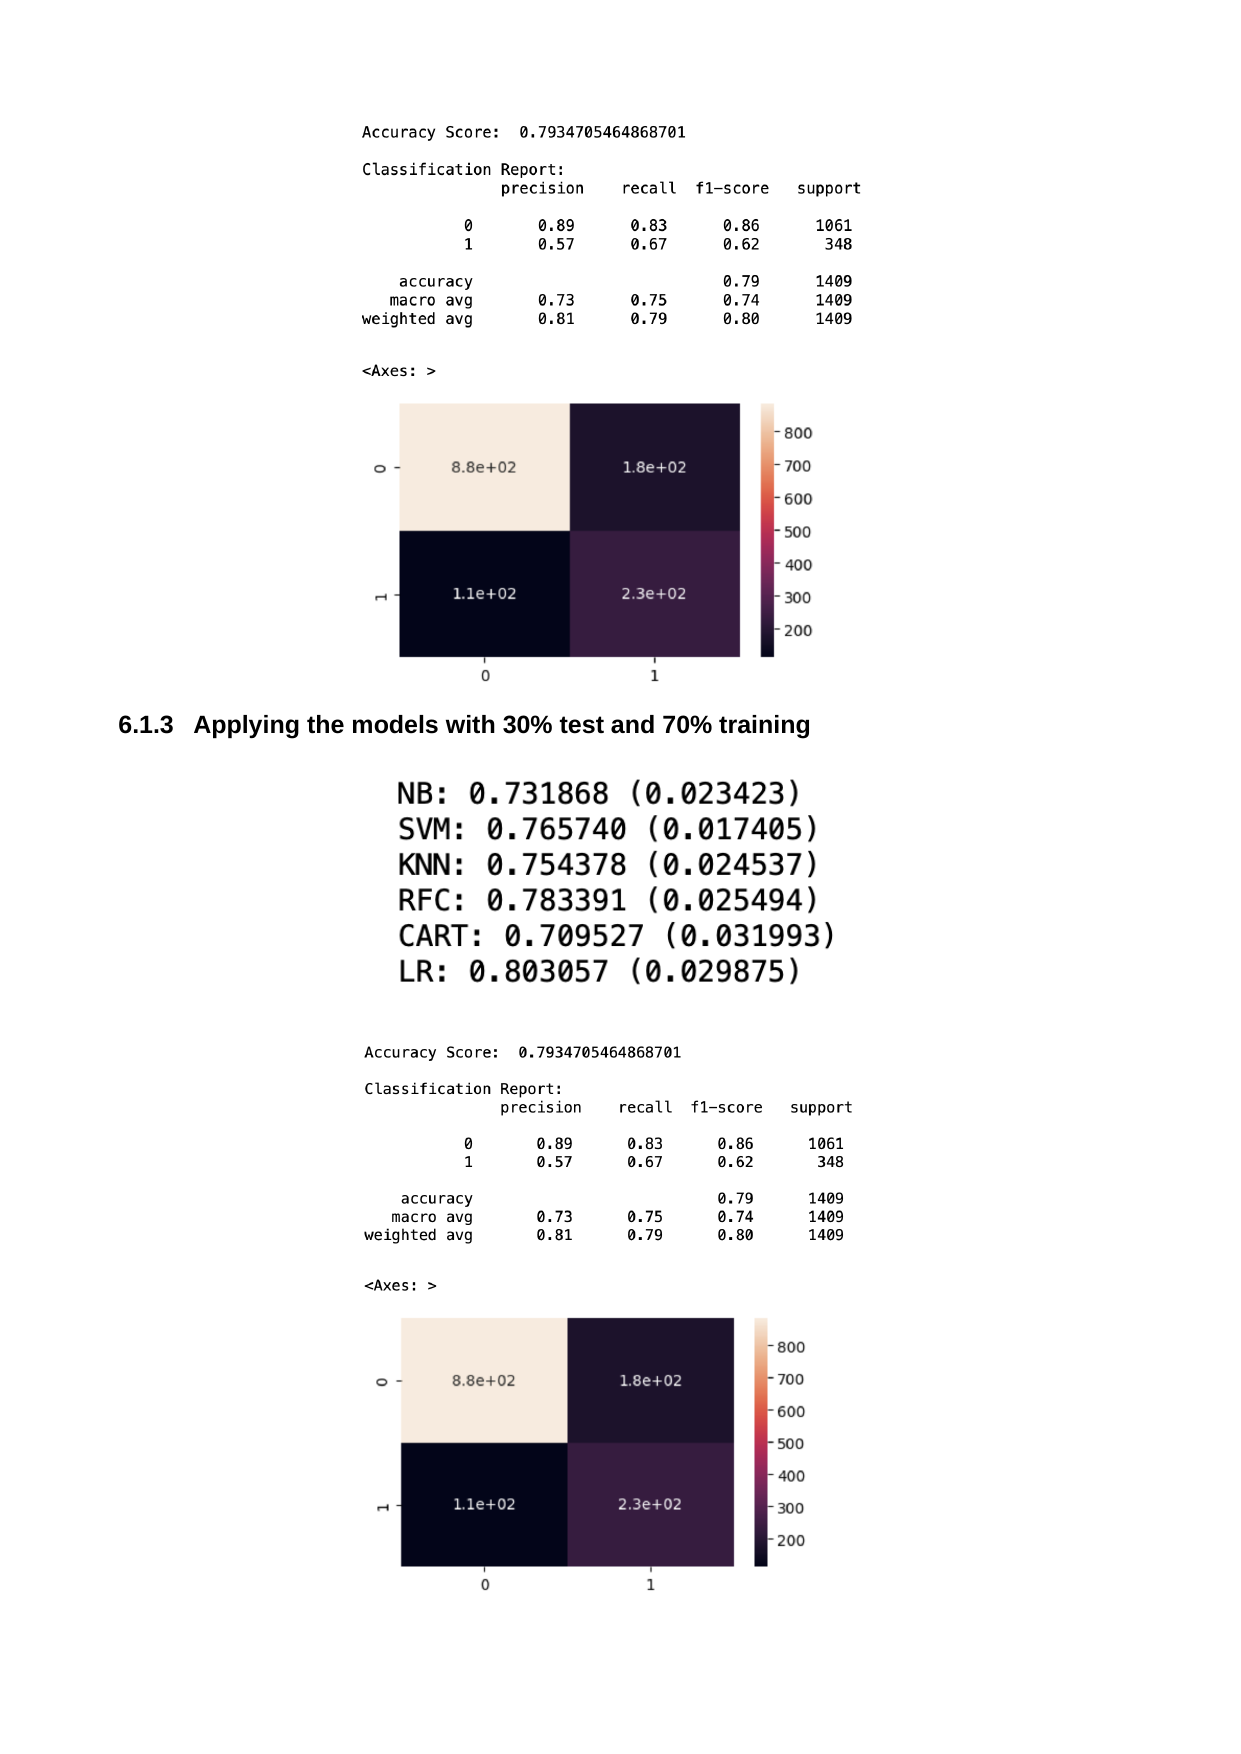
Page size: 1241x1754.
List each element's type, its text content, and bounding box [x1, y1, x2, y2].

picture [386, 765, 854, 1012]
picture [358, 1038, 882, 1602]
subtitle Applying the models with 30% test and 70% training [118, 709, 1122, 738]
picture [351, 118, 889, 694]
